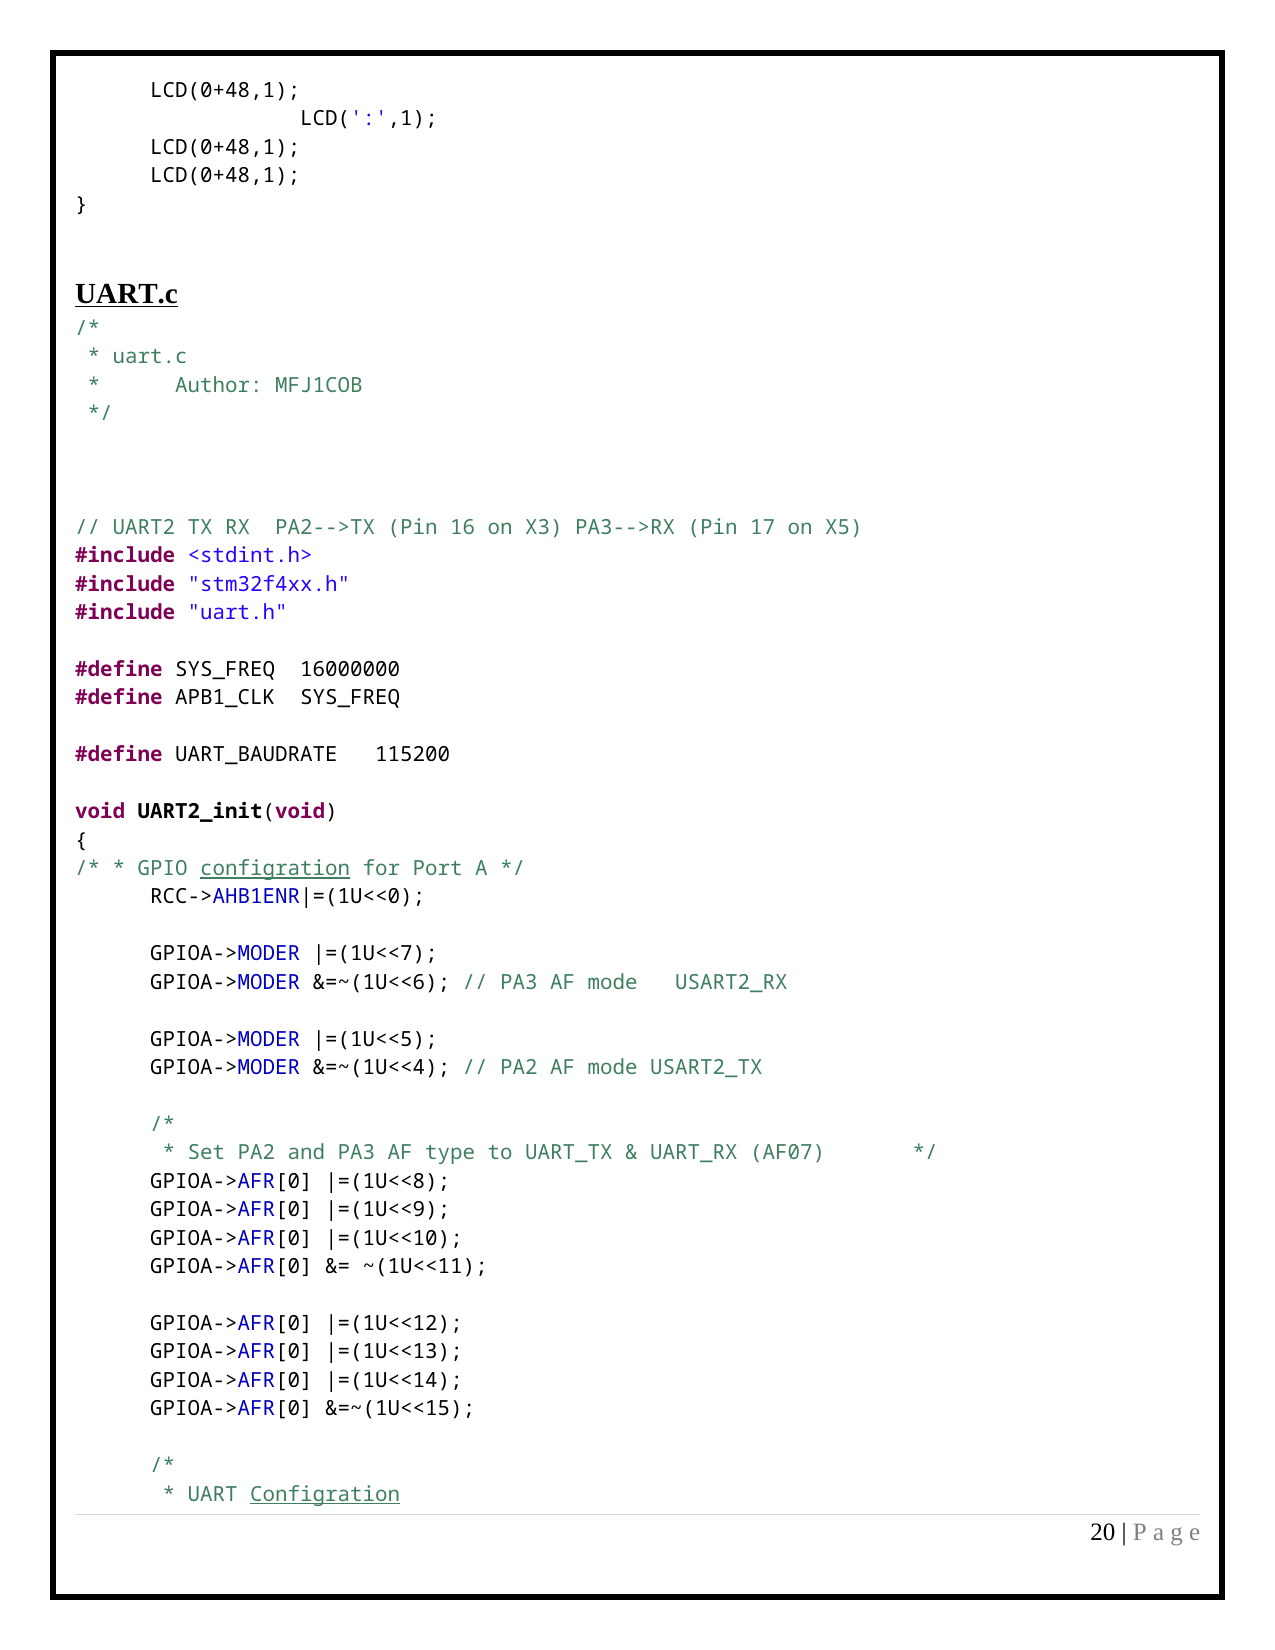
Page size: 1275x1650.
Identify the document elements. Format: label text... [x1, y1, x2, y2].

text { [75, 825, 1200, 853]
text #define APB1_CLK SYS_FREQ [75, 682, 1200, 711]
text } [75, 189, 1200, 217]
text #include <stdint.h> [75, 540, 1200, 569]
text LCD(0+48,1); [75, 132, 1200, 160]
text #define UART_BAUDRATE 115200 [75, 739, 1200, 768]
text // UART2 TX RX PA2-->TX (Pin 16 on X3) PA3-->RX (Pin 17 on X5) [75, 512, 1200, 540]
text /* * GPIO configration for Port A */ [75, 853, 1200, 882]
text * uart.c [75, 341, 1200, 370]
text GPIOA->AFR[0] |=(1U<<8); [75, 1166, 1200, 1194]
text GPIOA->AFR[0] &= ~(1U<<11); [75, 1251, 1200, 1280]
text * Author: MFJ1COB [75, 370, 1200, 398]
text GPIOA->AFR[0] |=(1U<<10); [75, 1223, 1200, 1251]
text LCD(0+48,1); [75, 160, 1200, 189]
text LCD(0+48,1); LCD(':',1); [75, 75, 1200, 132]
text GPIOA->MODER &=~(1U<<4); // PA2 AF mode USART2_TX [75, 1052, 1200, 1081]
text * UART Configration [75, 1479, 1200, 1507]
text */ [75, 398, 1200, 427]
text RCC->AHB1ENR|=(1U<<0); [75, 882, 1200, 910]
text /* [75, 313, 1200, 341]
text #include "stm32f4xx.h" [75, 569, 1200, 597]
text GPIOA->MODER &=~(1U<<6); // PA3 AF mode USART2_RX [75, 967, 1200, 995]
text GPIOA->AFR[0] &=~(1U<<15); [75, 1393, 1200, 1422]
text #define SYS_FREQ 16000000 [75, 654, 1200, 682]
text /* [75, 1450, 1200, 1479]
text GPIOA->MODER |=(1U<<7); [75, 938, 1200, 967]
text GPIOA->AFR[0] |=(1U<<13); [75, 1337, 1200, 1365]
text GPIOA->MODER |=(1U<<5); [75, 1024, 1200, 1052]
text UART.c [75, 277, 1200, 310]
text /* [75, 1109, 1200, 1137]
text GPIOA->AFR[0] |=(1U<<12); [75, 1308, 1200, 1337]
text #include "uart.h" [75, 597, 1200, 626]
text * Set PA2 and PA3 AF type to UART_TX & UART_RX (AF07) */ [75, 1137, 1200, 1166]
text GPIOA->AFR[0] |=(1U<<14); [75, 1365, 1200, 1393]
text void UART2_init(void) [75, 796, 1200, 825]
text GPIOA->AFR[0] |=(1U<<9); [75, 1194, 1200, 1223]
